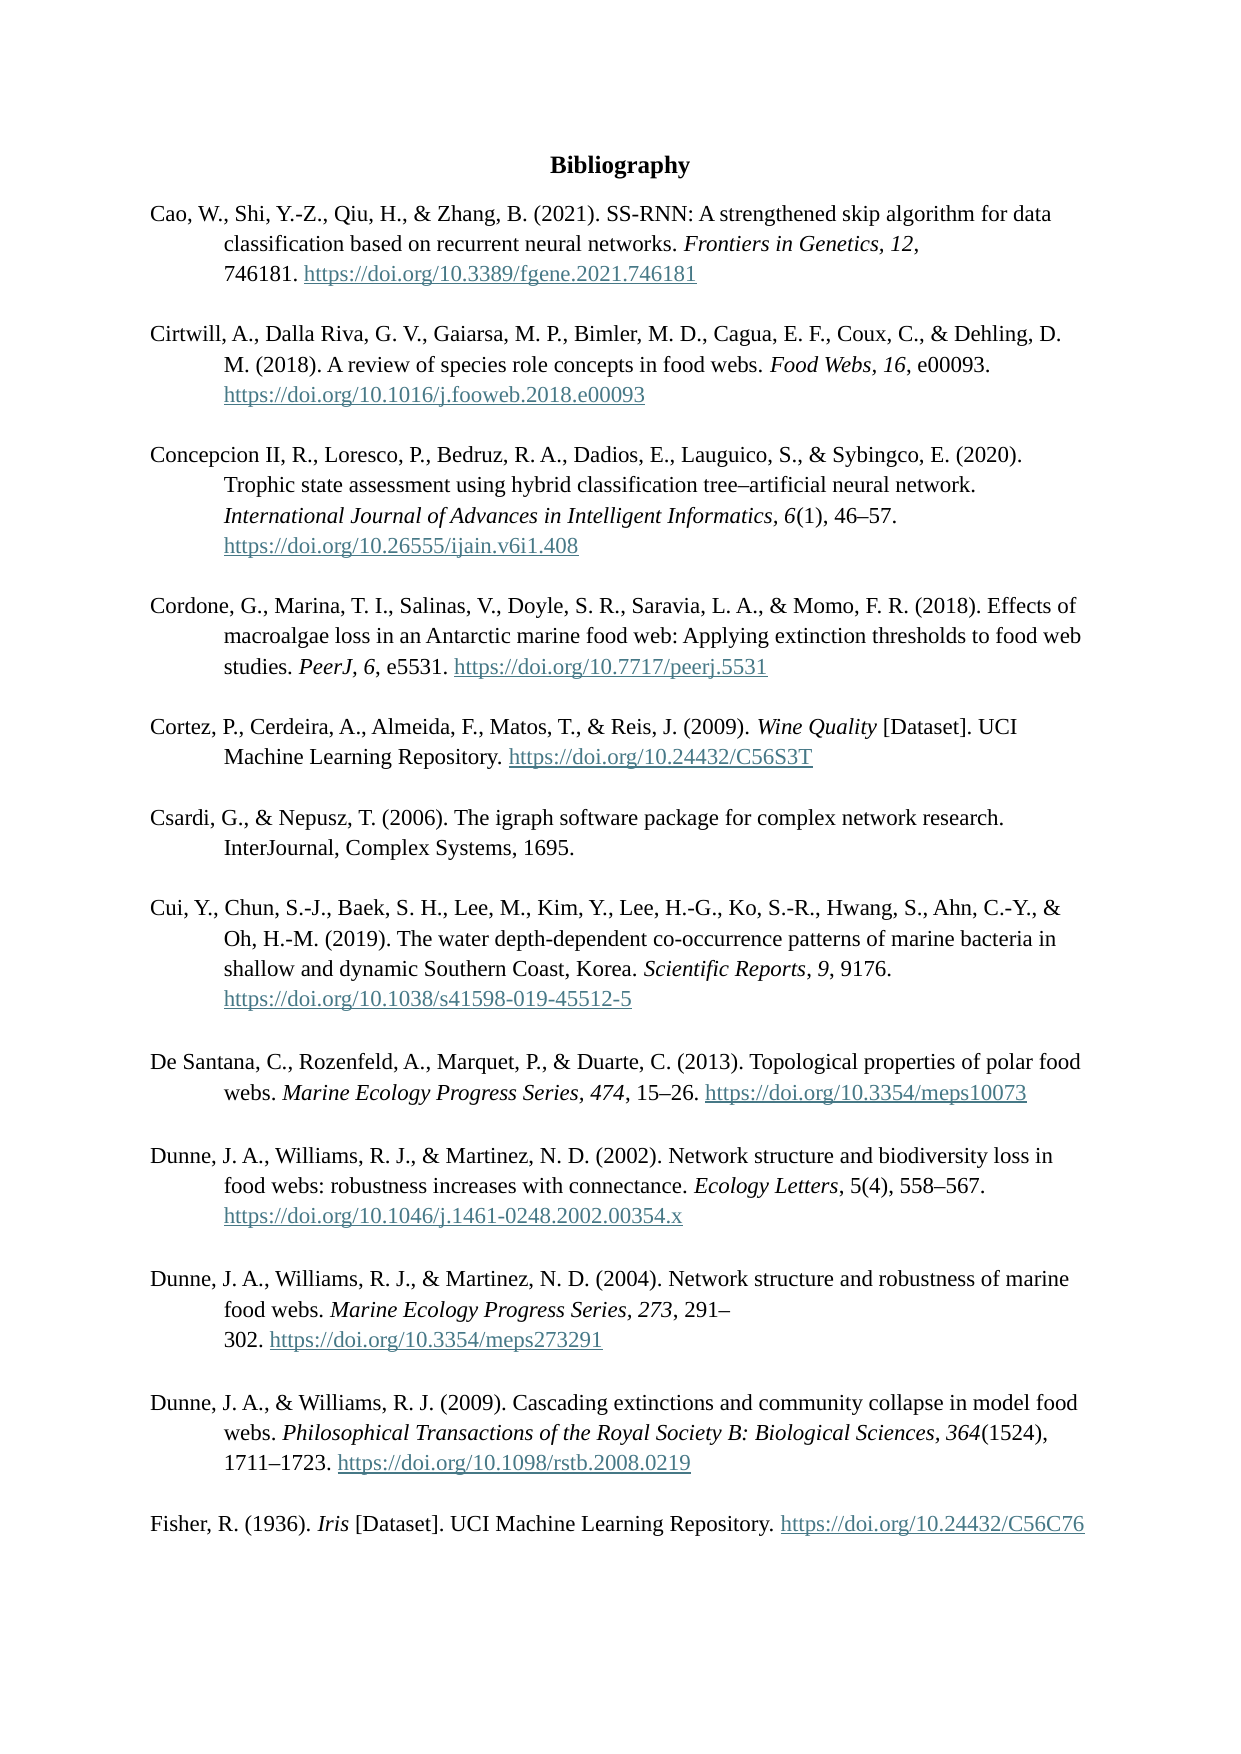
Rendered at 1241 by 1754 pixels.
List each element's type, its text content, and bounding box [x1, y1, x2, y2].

text Cordone, G., Marina, T. I., Salinas, V., Doyle, S. R., Saravia, L. A., & Momo, F. R. (2018). Effects of macroalgae loss in an Antarctic marine food web: Applying extinction thresholds to food web studies. PeerJ, 6, e5531. https://doi.org/10.7717/peerj.5531 [150, 592, 1090, 679]
text Dunne, J. A., & Williams, R. J. (2009). Cascading extinctions and community collapse in model food webs. Philosophical Transactions of the Royal Society B: Biological Sciences, 364(1524), 1711–1723. https://doi.org/10.1098/rstb.2008.0219 [150, 1389, 1090, 1476]
text Dunne, J. A., Williams, R. J., & Martinez, N. D. (2002). Network structure and biodiversity loss in food webs: robustness increases with connectance. Ecology Letters, 5(4), 558–567. https://doi.org/10.1046/j.1461-0248.2002.00354.x [150, 1142, 1090, 1228]
text Fisher, R. (1936). Iris [Dataset]. UCI Machine Learning Repository. https://doi.org/10.24432/C56C76 [150, 1510, 1090, 1536]
text Concepcion II, R., Loresco, P., Bedruz, R. A., Dadios, E., Lauguico, S., & Sybingco, E. (2020). Trophic state assessment using hybrid classification tree–artificial neural network. International Journal of Advances in Intelligent Informatics, 6(1), 46–57. https://doi.org/10.26555/ijain.v6i1.408 [150, 441, 1090, 558]
text Bibliography [150, 150, 1090, 179]
text De Santana, C., Rozenfeld, A., Marquet, P., & Duarte, C. (2013). Topological properties of polar food webs. Marine Ecology Progress Series, 474, 15–26. https://doi.org/10.3354/meps10073 [150, 1048, 1090, 1105]
text Cao, W., Shi, Y.-Z., Qiu, H., & Zhang, B. (2021). SS-RNN: A strengthened skip algorithm for data classification based on recurrent neural networks. Frontiers in Genetics, 12, 746181. https://doi.org/10.3389/fgene.2021.746181 [150, 200, 1090, 286]
text Csardi, G., & Nepusz, T. (2006). The igraph software package for complex network research. InterJournal, Complex Systems, 1695. [150, 804, 1090, 860]
text Dunne, J. A., Williams, R. J., & Martinez, N. D. (2004). Network structure and robustness of marine food webs. Marine Ecology Progress Series, 273, 291–302. https://doi.org/10.3354/meps273291 [150, 1265, 1090, 1352]
text Cui, Y., Chun, S.-J., Baek, S. H., Lee, M., Kim, Y., Lee, H.-G., Ko, S.-R., Hwang, S., Ahn, C.-Y., & Oh, H.-M. (2019). The water depth-dependent co-occurrence patterns of marine bacteria in shallow and dynamic Southern Coast, Korea. Scientific Reports, 9, 9176. https://doi.org/10.1038/s41598-019-45512-5 [150, 894, 1090, 1011]
text Cirtwill, A., Dalla Riva, G. V., Gaiarsa, M. P., Bimler, M. D., Cagua, E. F., Coux, C., & Dehling, D. M. (2018). A review of species role concepts in food webs. Food Webs, 16, e00093. https://doi.org/10.1016/j.fooweb.2018.e00093 [150, 321, 1090, 407]
text Cortez, P., Cerdeira, A., Almeida, F., Matos, T., & Reis, J. (2009). Wine Quality [Dataset]. UCI Machine Learning Repository. https://doi.org/10.24432/C56S3T [150, 713, 1090, 770]
